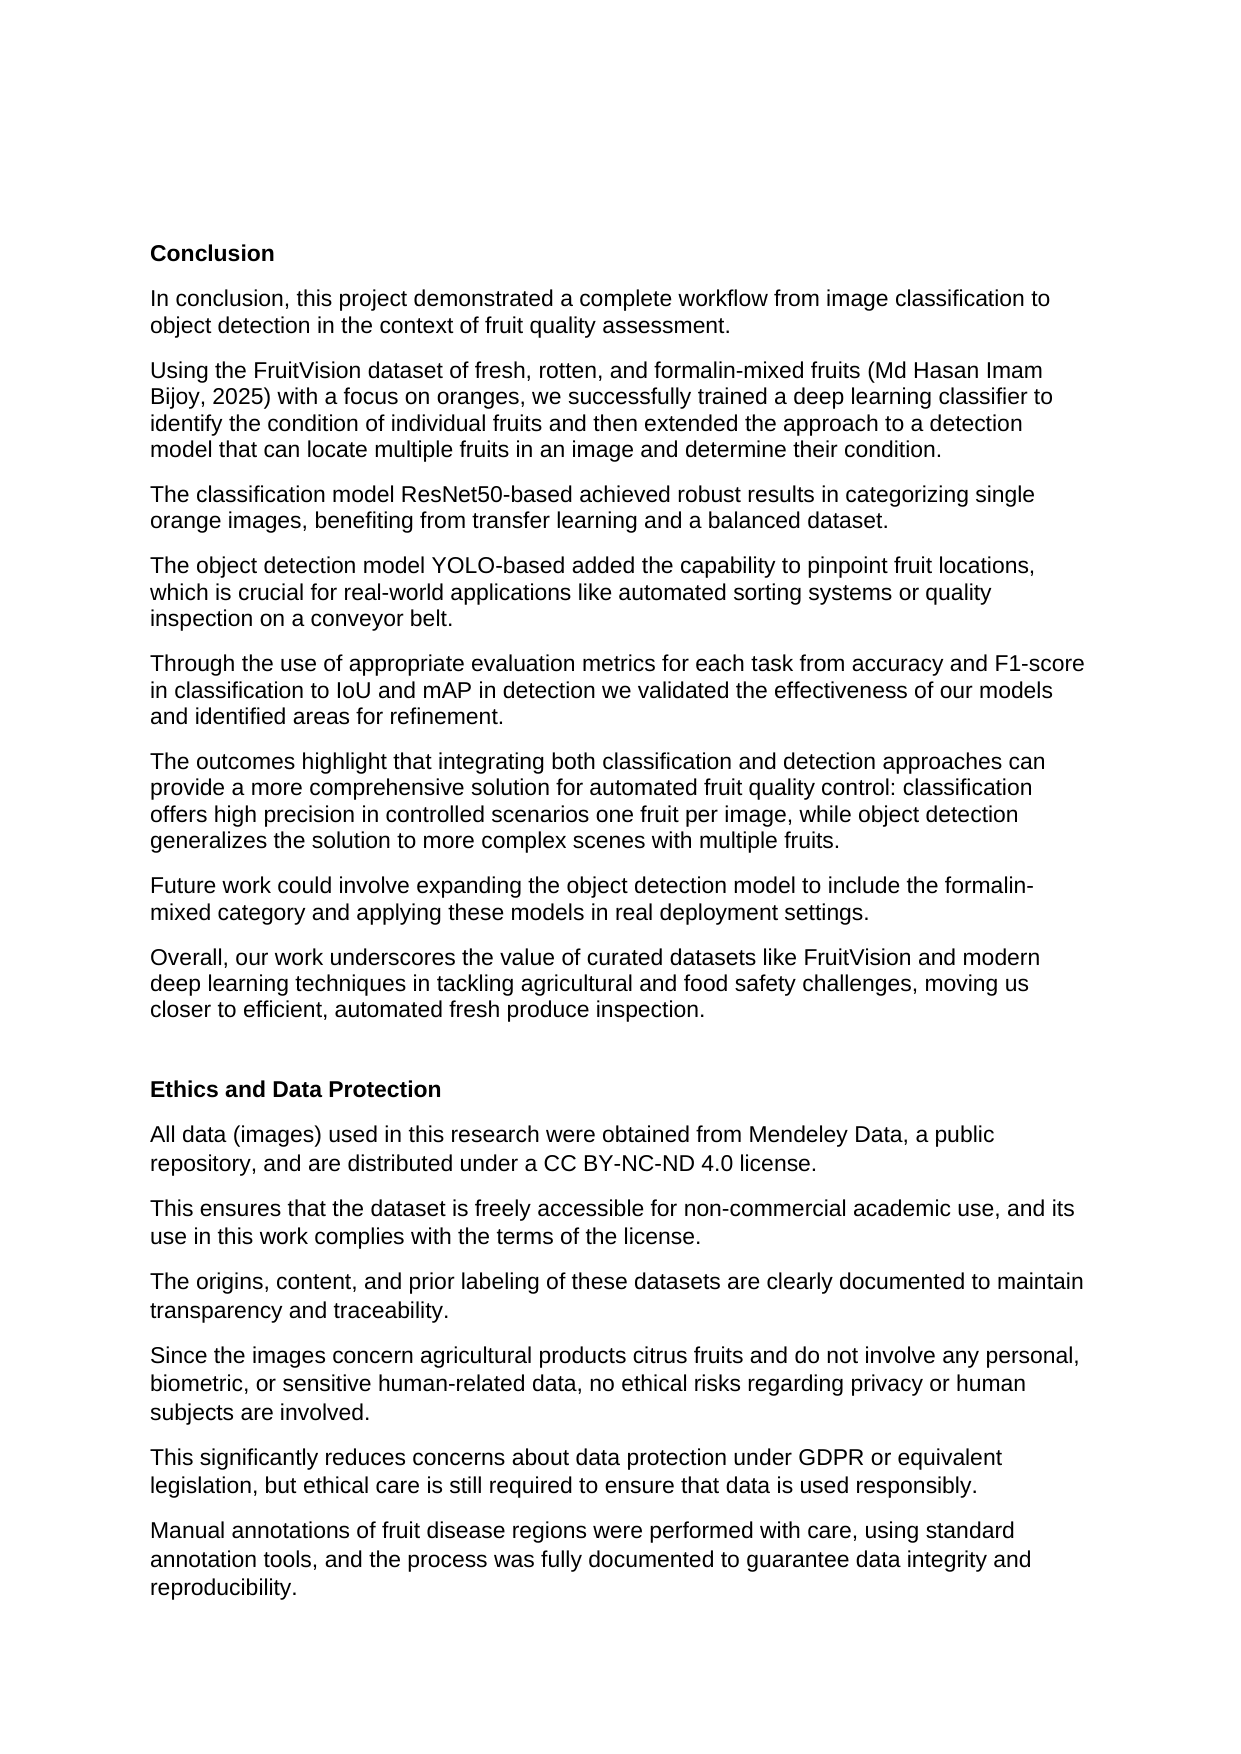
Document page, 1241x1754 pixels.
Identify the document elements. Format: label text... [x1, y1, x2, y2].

text Since the images concern agricultural products citrus fruits and do not involve any personal, biometric, or sensitive human-related data, no ethical risks regarding privacy or human subjects are involved. [150, 1342, 1090, 1425]
text Future work could involve expanding the object detection model to include the formalin-mixed category and applying these models in real deployment settings. [150, 872, 1090, 925]
text Using the FruitVision dataset of fresh, rotten, and formalin-mixed fruits with a focus on oranges, we successfully trained a deep learning classifier to identify the condition of individual fruits and then extended the approach to a detection model that can locate multiple fruits in an image and determine their condition. [150, 357, 1090, 462]
text Overall, our work underscores the value of curated datasets like FruitVision and modern deep learning techniques in tackling agricultural and food safety challenges, moving us closer to efficient, automated fresh produce inspection. [150, 944, 1090, 1023]
text All data (images) used in this research were obtained from Mendeley Data, a public repository, and are distributed under a CC BY-NC-ND 4.0 license. [150, 1121, 1090, 1176]
text Manual annotations of fruit disease regions were performed with care, using standard annotation tools, and the process was fully documented to guarantee data integrity and reproducibility. [150, 1517, 1090, 1601]
text In conclusion, this project demonstrated a complete workflow from image classification to object detection in the context of fruit quality assessment. [150, 285, 1090, 338]
text The origins, content, and prior labeling of these datasets are clearly documented to maintain transparency and traceability. [150, 1268, 1090, 1323]
text The classification model ResNet50-based achieved robust results in categorizing single orange images, benefiting from transfer learning and a balanced dataset. [150, 481, 1090, 534]
text The outcomes highlight that integrating both classification and detection approaches can provide a more comprehensive solution for automated fruit quality control: classification offers high precision in controlled scenarios one fruit per image, while object detection generalizes the solution to more complex scenes with multiple fruits. [150, 748, 1090, 853]
text The object detection model YOLO-based added the capability to pinpoint fruit locations, which is crucial for real-world applications like automated sorting systems or quality inspection on a conveyor belt. [150, 552, 1090, 631]
text Conclusion [150, 240, 1090, 267]
text This significantly reduces concerns about data protection under GDPR or equivalent legislation, but ethical care is still required to ensure that data is used responsibly. [150, 1444, 1090, 1499]
text Ethics and Data Protection [150, 1076, 1090, 1102]
text This ensures that the dataset is freely accessible for non-commercial academic use, and its use in this work complies with the terms of the license. [150, 1195, 1090, 1249]
text Through the use of appropriate evaluation metrics for each task from accuracy and F1-score in classification to IoU and mAP in detection we validated the effectiveness of our models and identified areas for refinement. [150, 650, 1090, 729]
